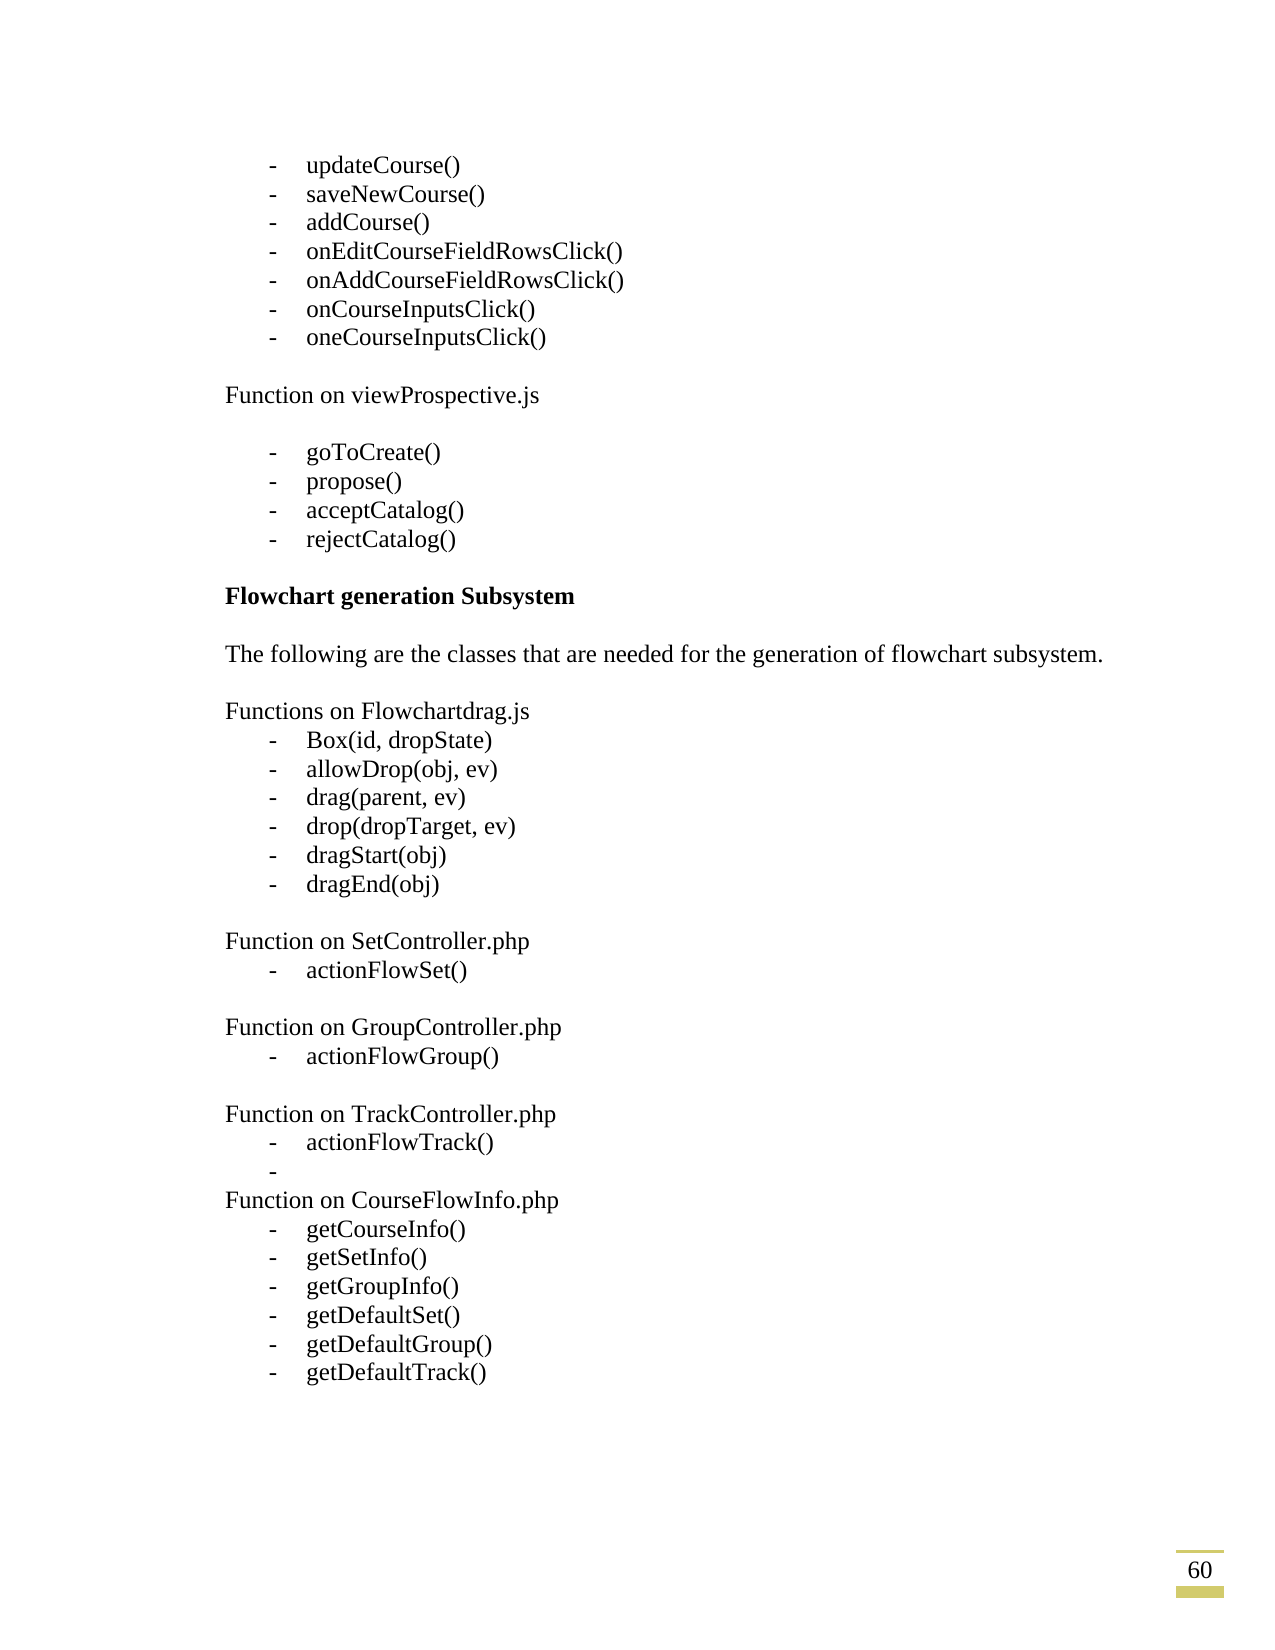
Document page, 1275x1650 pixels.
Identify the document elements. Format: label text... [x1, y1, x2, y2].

text Function on CourseFlowInfo.php [225, 1185, 1125, 1214]
list acceptCatalog() [269, 495, 1125, 524]
list onCourseInputsClick() [269, 294, 1125, 322]
list allowDrop(obj, ev) [269, 754, 1125, 782]
text Function on viewProspective.js [225, 380, 1125, 409]
text Function on TrackController.php [225, 1099, 1125, 1127]
text Function on SetController.php [225, 926, 1125, 955]
list saveNewCourse() [269, 179, 1125, 207]
list getGroupInfo() [269, 1271, 1125, 1300]
list getDefaultSet() [269, 1300, 1125, 1329]
list getDefaultGroup() [269, 1329, 1125, 1357]
list rejectCatalog() [269, 524, 1125, 552]
list actionFlowSet() [269, 955, 1125, 984]
list goToCreate() [269, 437, 1125, 466]
list dragStart(obj) [269, 840, 1125, 869]
list getDefaultTrack() [269, 1357, 1125, 1386]
list Box(id, dropState) [269, 725, 1125, 754]
list actionFlowGroup() [269, 1041, 1125, 1070]
list actionFlowTrack() [269, 1127, 1125, 1156]
list getSetInfo() [269, 1242, 1125, 1271]
text Functions on Flowchartdrag.js [225, 696, 1125, 725]
list oneCourseInputsClick() [269, 322, 1125, 351]
list getCourseInfo() [269, 1214, 1125, 1242]
list dragEnd(obj) [269, 869, 1125, 897]
text Flowchart generation Subsystem [225, 581, 1125, 610]
list drop(dropTarget, ev) [269, 811, 1125, 840]
list propose() [269, 466, 1125, 495]
list onAddCourseFieldRowsClick() [269, 265, 1125, 294]
text Function on GroupController.php [225, 1012, 1125, 1041]
list drag(parent, ev) [269, 782, 1125, 811]
list addCourse() [269, 207, 1125, 236]
list onEditCourseFieldRowsClick() [269, 236, 1125, 265]
list updateCourse() [269, 150, 1125, 179]
text The following are the classes that are needed for the generation of flowchart subsystem. [225, 639, 1125, 667]
